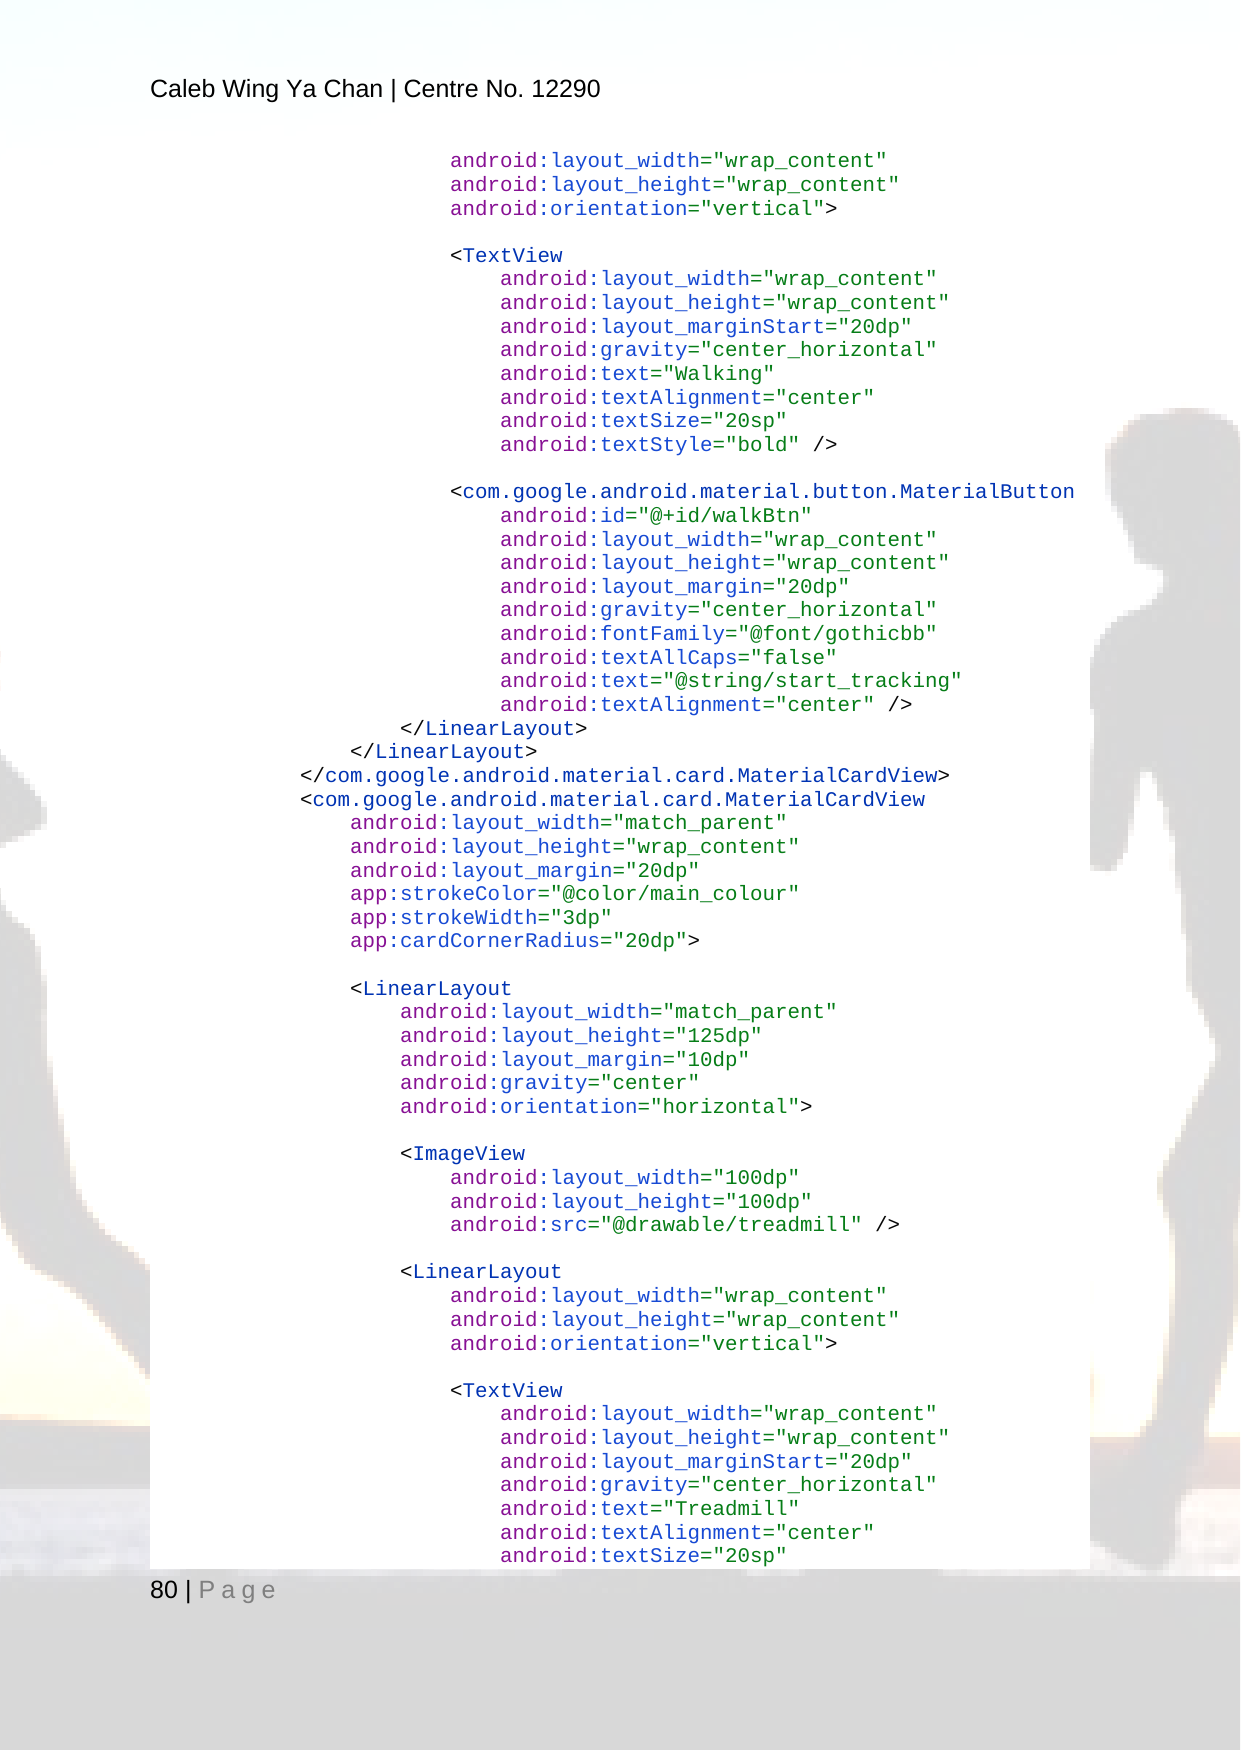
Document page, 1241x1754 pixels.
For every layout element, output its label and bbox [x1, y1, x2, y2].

text [150, 150, 1090, 1569]
